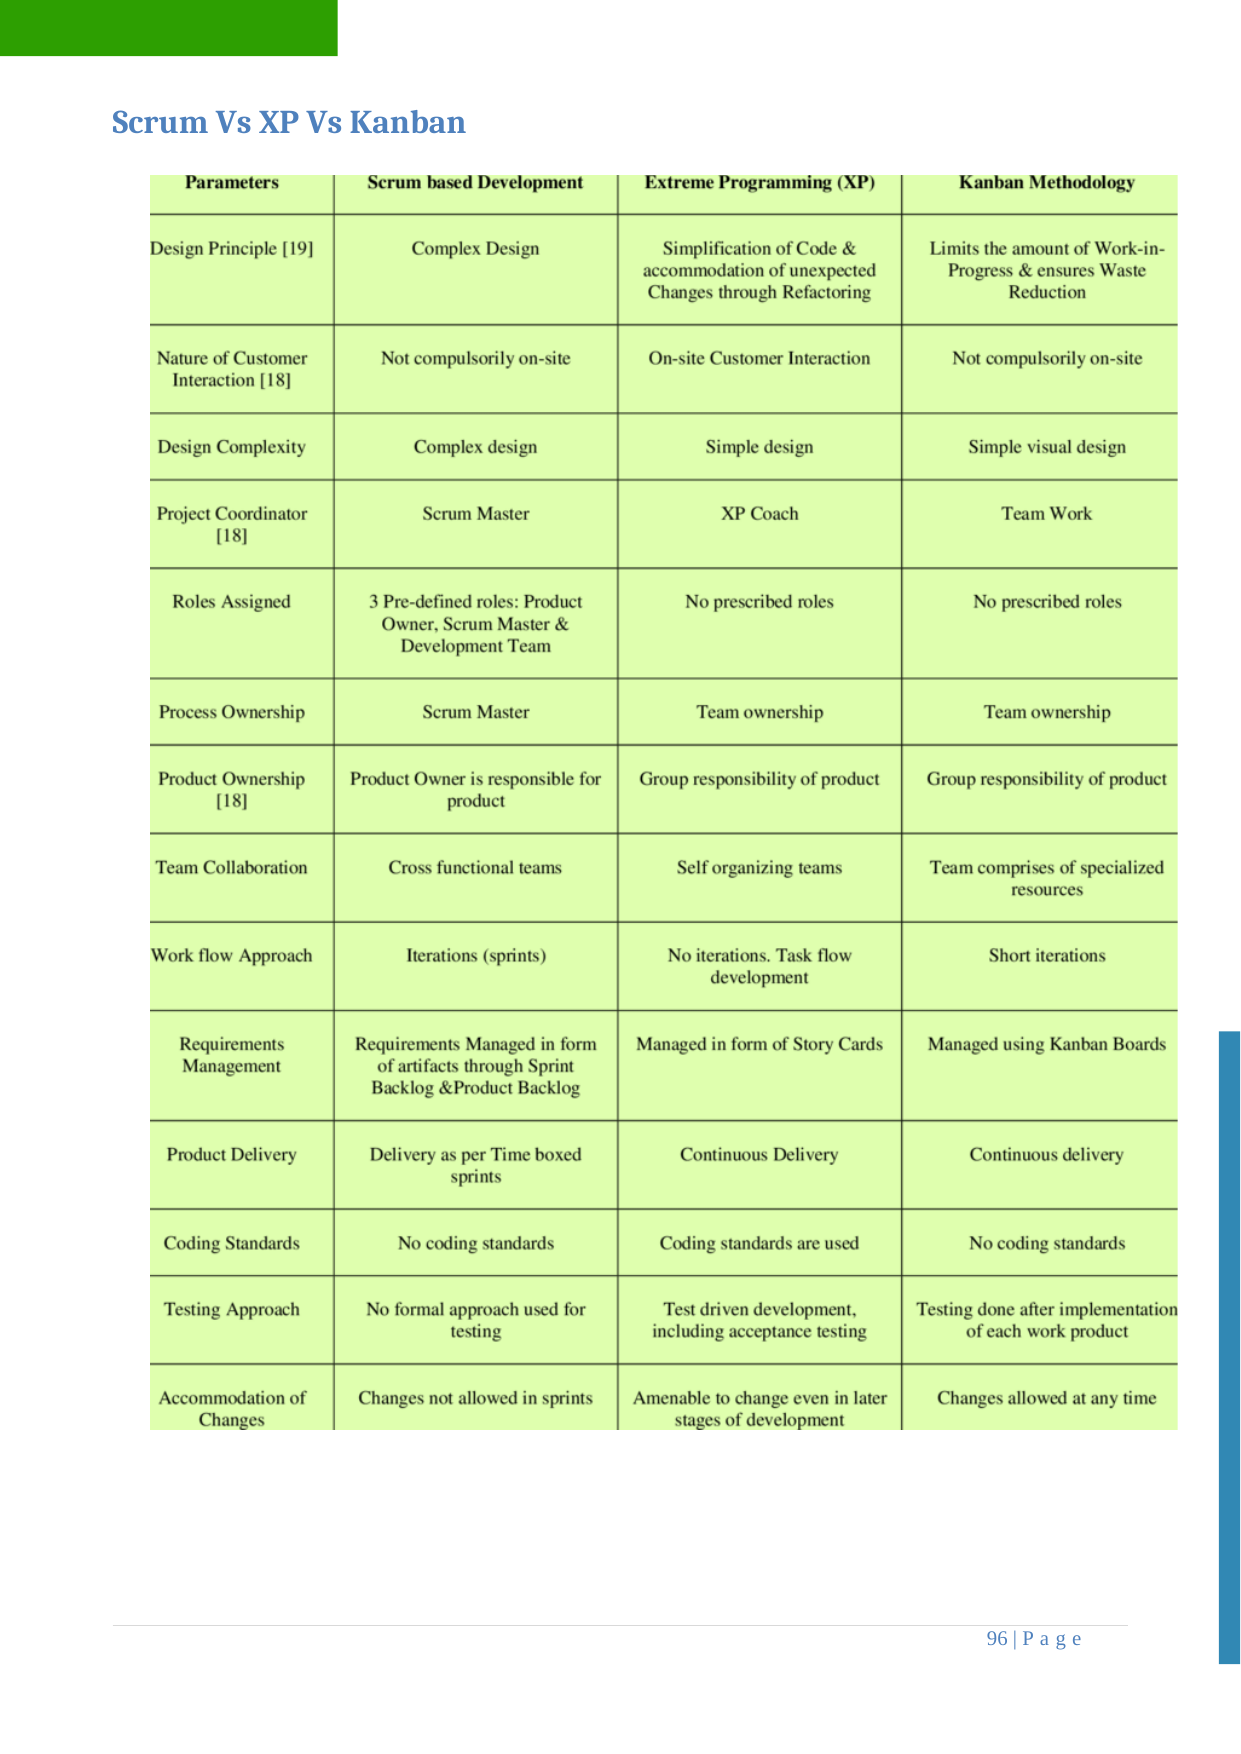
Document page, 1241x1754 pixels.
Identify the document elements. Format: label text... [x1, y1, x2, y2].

text Scrum Vs XP Vs Kanban [112, 104, 1128, 142]
